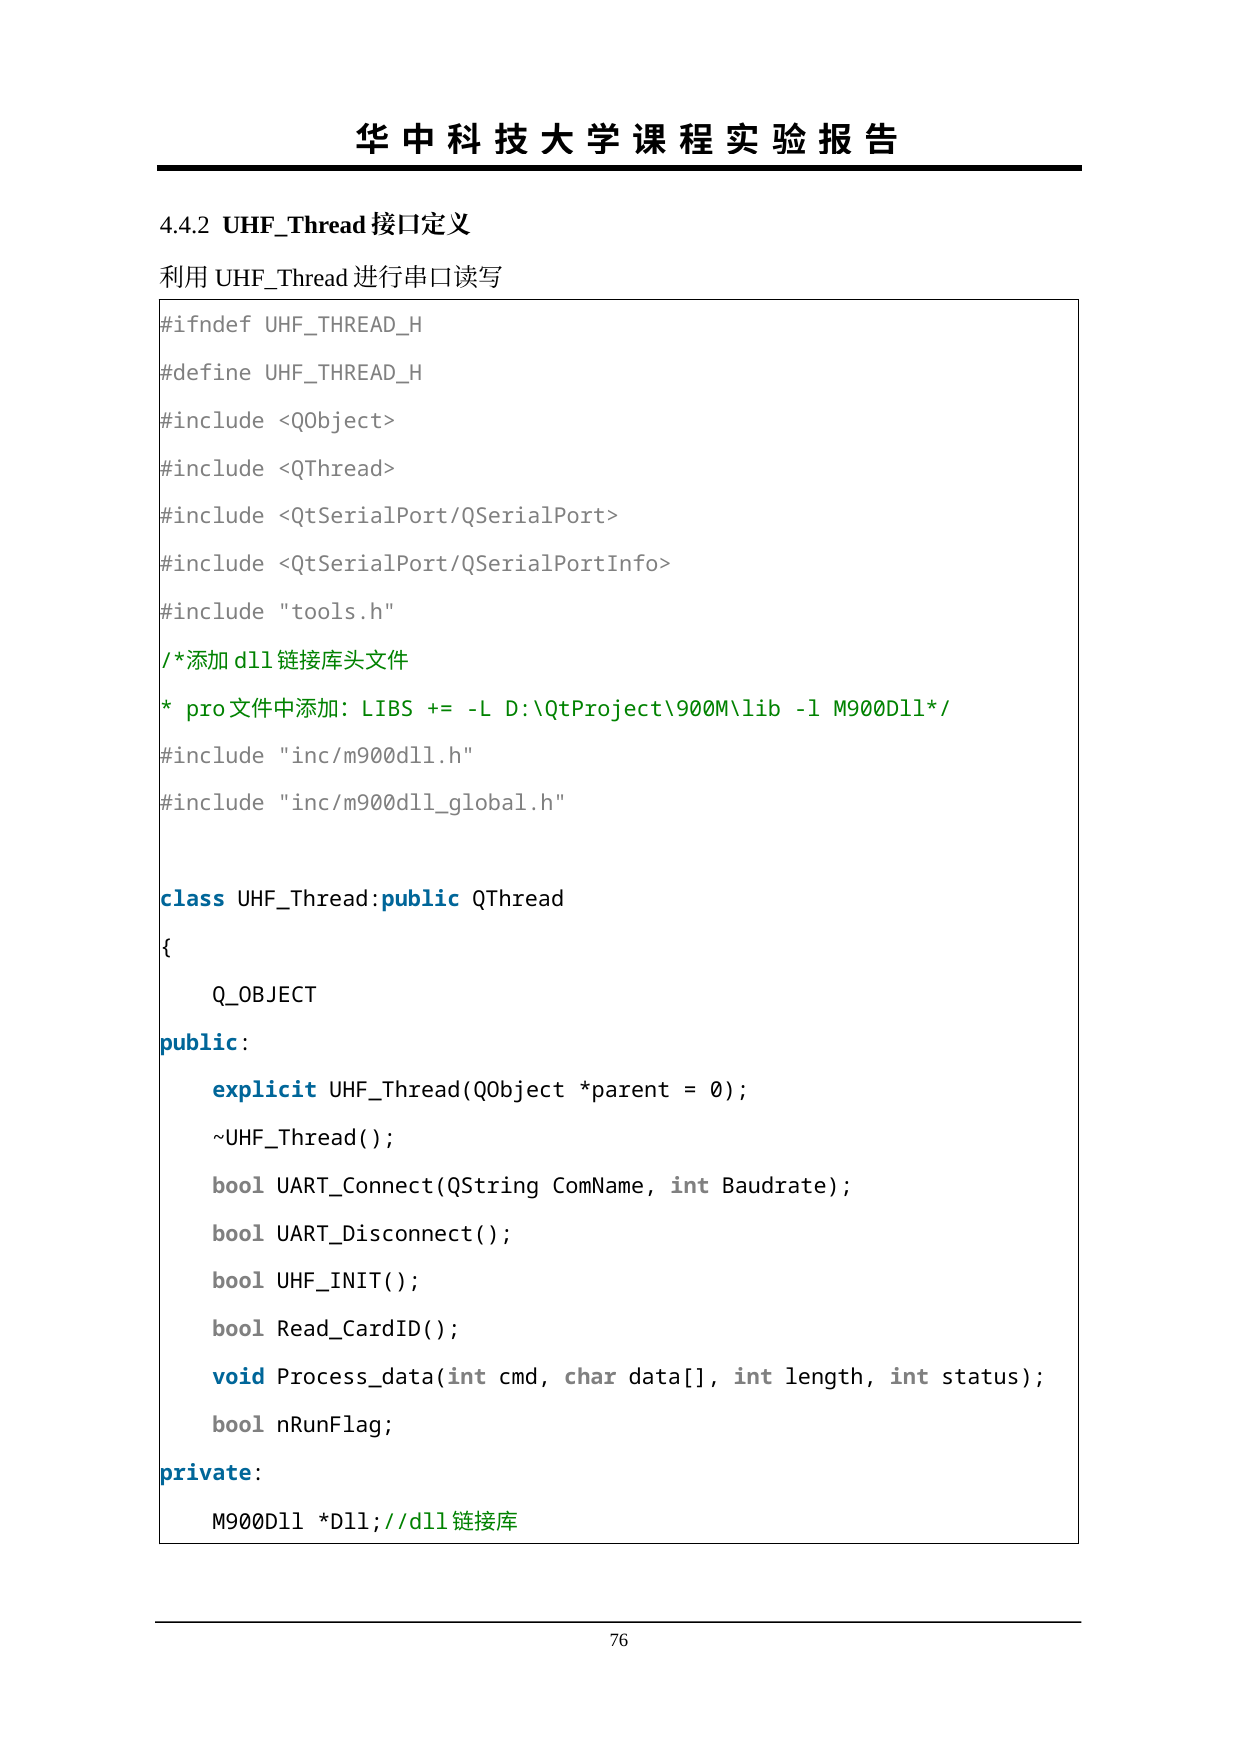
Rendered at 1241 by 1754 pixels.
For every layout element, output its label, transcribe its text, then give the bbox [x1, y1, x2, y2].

text Q_OBJECT [160, 970, 1078, 1017]
text bool Read_CardID(); [160, 1304, 1078, 1352]
text #include <QThread> [160, 444, 1078, 492]
text bool nRunFlag; [160, 1400, 1078, 1448]
text M900Dll *Dll;//dll链接库 [160, 1494, 1078, 1543]
text #include <QObject> [160, 396, 1078, 444]
text #define UHF_THREAD_H [160, 348, 1078, 396]
text { [160, 922, 1078, 970]
text #include "inc/m900dll.h" [160, 731, 1078, 778]
text bool UART_Connect(QString ComName, int Baudrate); [160, 1161, 1078, 1209]
text private: [160, 1448, 1078, 1494]
text #include "tools.h" [160, 587, 1078, 635]
text ~UHF_Thread(); [160, 1113, 1078, 1161]
text #include <QtSerialPort/QSerialPortInfo> [160, 539, 1078, 587]
text explicit UHF_Thread(QObject *parent = 0); [160, 1065, 1078, 1113]
text 利用UHF_Thread进行串口读写 [159, 251, 1078, 299]
text #ifndef UHF_THREAD_H [160, 300, 1078, 348]
text #include "inc/m900dll_global.h" [160, 778, 1078, 826]
text bool UART_Disconnect(); [160, 1209, 1078, 1257]
text bool UHF_INIT(); [160, 1257, 1078, 1304]
subtitle UHF_Thread接口定义 [159, 198, 1078, 246]
text class UHF_Thread:public QThread [160, 874, 1078, 922]
text #include <QtSerialPort/QSerialPort> [160, 492, 1078, 539]
text /*添加dll链接库头文件 [160, 635, 1078, 683]
text * pro文件中添加：LIBS += -L D:\QtProject\900M\lib -l M900Dll*/ [160, 683, 1078, 731]
text public: [160, 1017, 1078, 1065]
text void Process_data(int cmd, char data[], int length, int status); [160, 1352, 1078, 1400]
